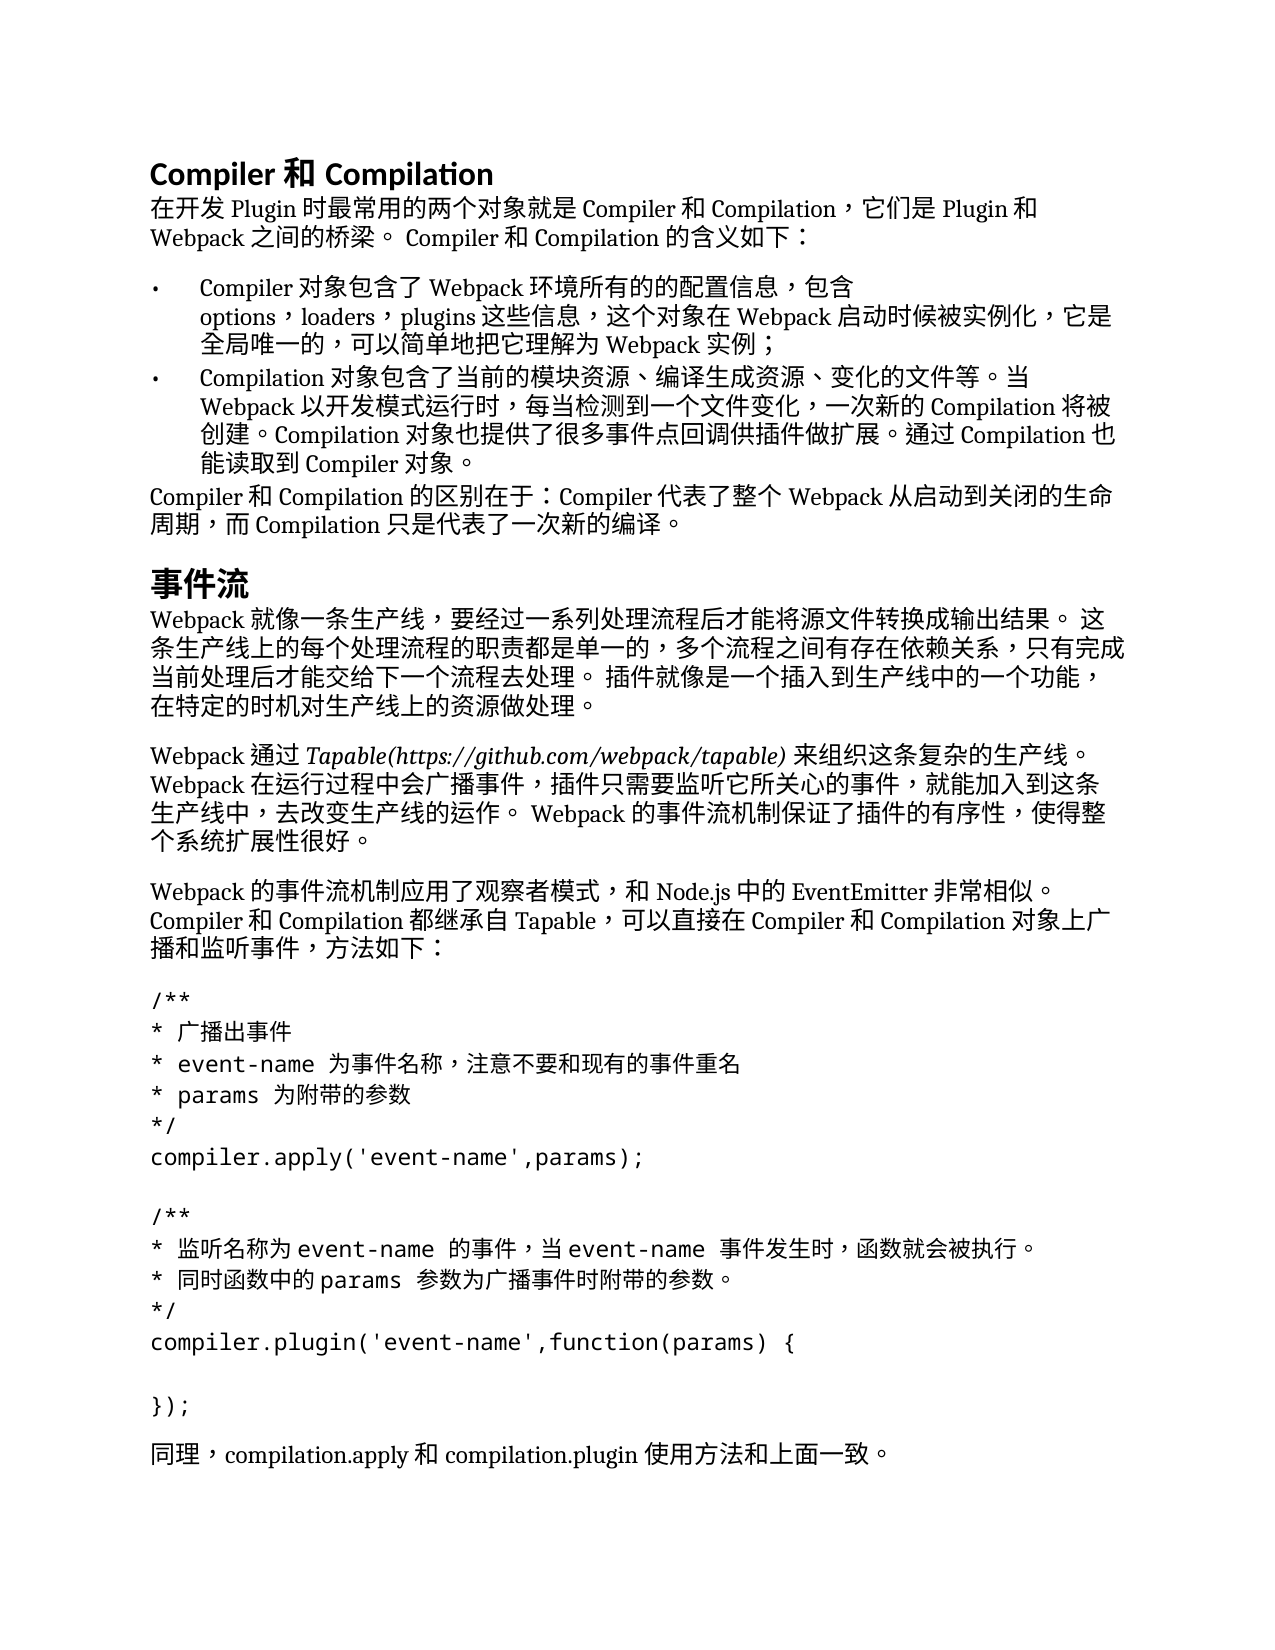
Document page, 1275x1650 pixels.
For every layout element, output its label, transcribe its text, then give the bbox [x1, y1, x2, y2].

subtitle 事件流 [150, 561, 1125, 606]
text Compiler 和 Compilation 的区别在于：Compiler 代表了整个 Webpack 从启动到关闭的生命周期，而 Compilation 只是代表了一次新的编译。 [150, 482, 1125, 540]
subtitle Compiler 和 Compilation [150, 150, 1125, 195]
list Compilation 对象包含了当前的模块资源、编译生成资源、变化的文件等。当 Webpack 以开发模式运行时，每当检测到一个文件变化，一次新的 Compilation 将被创建。Compilation 对象也提供了很多事件点回调供插件做扩展。通过 Compilation 也能读取到 Compiler 对象。 [150, 364, 1125, 479]
text 同理，compilation.apply 和 compilation.plugin 使用方法和上面一致。 [150, 1441, 1125, 1469]
text Webpack 的事件流机制应用了观察者模式，和 Node.js 中的 EventEmitter 非常相似。 Compiler 和 Compilation 都继承自 Tapable，可以直接在 Compiler 和 Compilation 对象上广播和监听事件，方法如下： [150, 878, 1125, 964]
text Webpack 通过 Tapable(https://github.com/webpack/tapable) 来组织这条复杂的生产线。 Webpack 在运行过程中会广播事件，插件只需要监听它所关心的事件，就能加入到这条生产线中，去改变生产线的运作。 Webpack 的事件流机制保证了插件的有序性，使得整个系统扩展性很好。 [150, 742, 1125, 857]
list Compiler 对象包含了 Webpack 环境所有的的配置信息，包含 options，loaders，plugins 这些信息，这个对象在 Webpack 启动时候被实例化，它是全局唯一的，可以简单地把它理解为 Webpack 实例； [150, 274, 1125, 360]
text Webpack 就像一条生产线，要经过一系列处理流程后才能将源文件转换成输出结果。 这条生产线上的每个处理流程的职责都是单一的，多个流程之间有存在依赖关系，只有完成当前处理后才能交给下一个流程去处理。 插件就像是一个插入到生产线中的一个功能，在特定的时机对生产线上的资源做处理。 [150, 606, 1125, 721]
text 在开发 Plugin 时最常用的两个对象就是 Compiler 和 Compilation，它们是 Plugin 和 Webpack 之间的桥梁。 Compiler 和 Compilation 的含义如下： [150, 195, 1125, 253]
